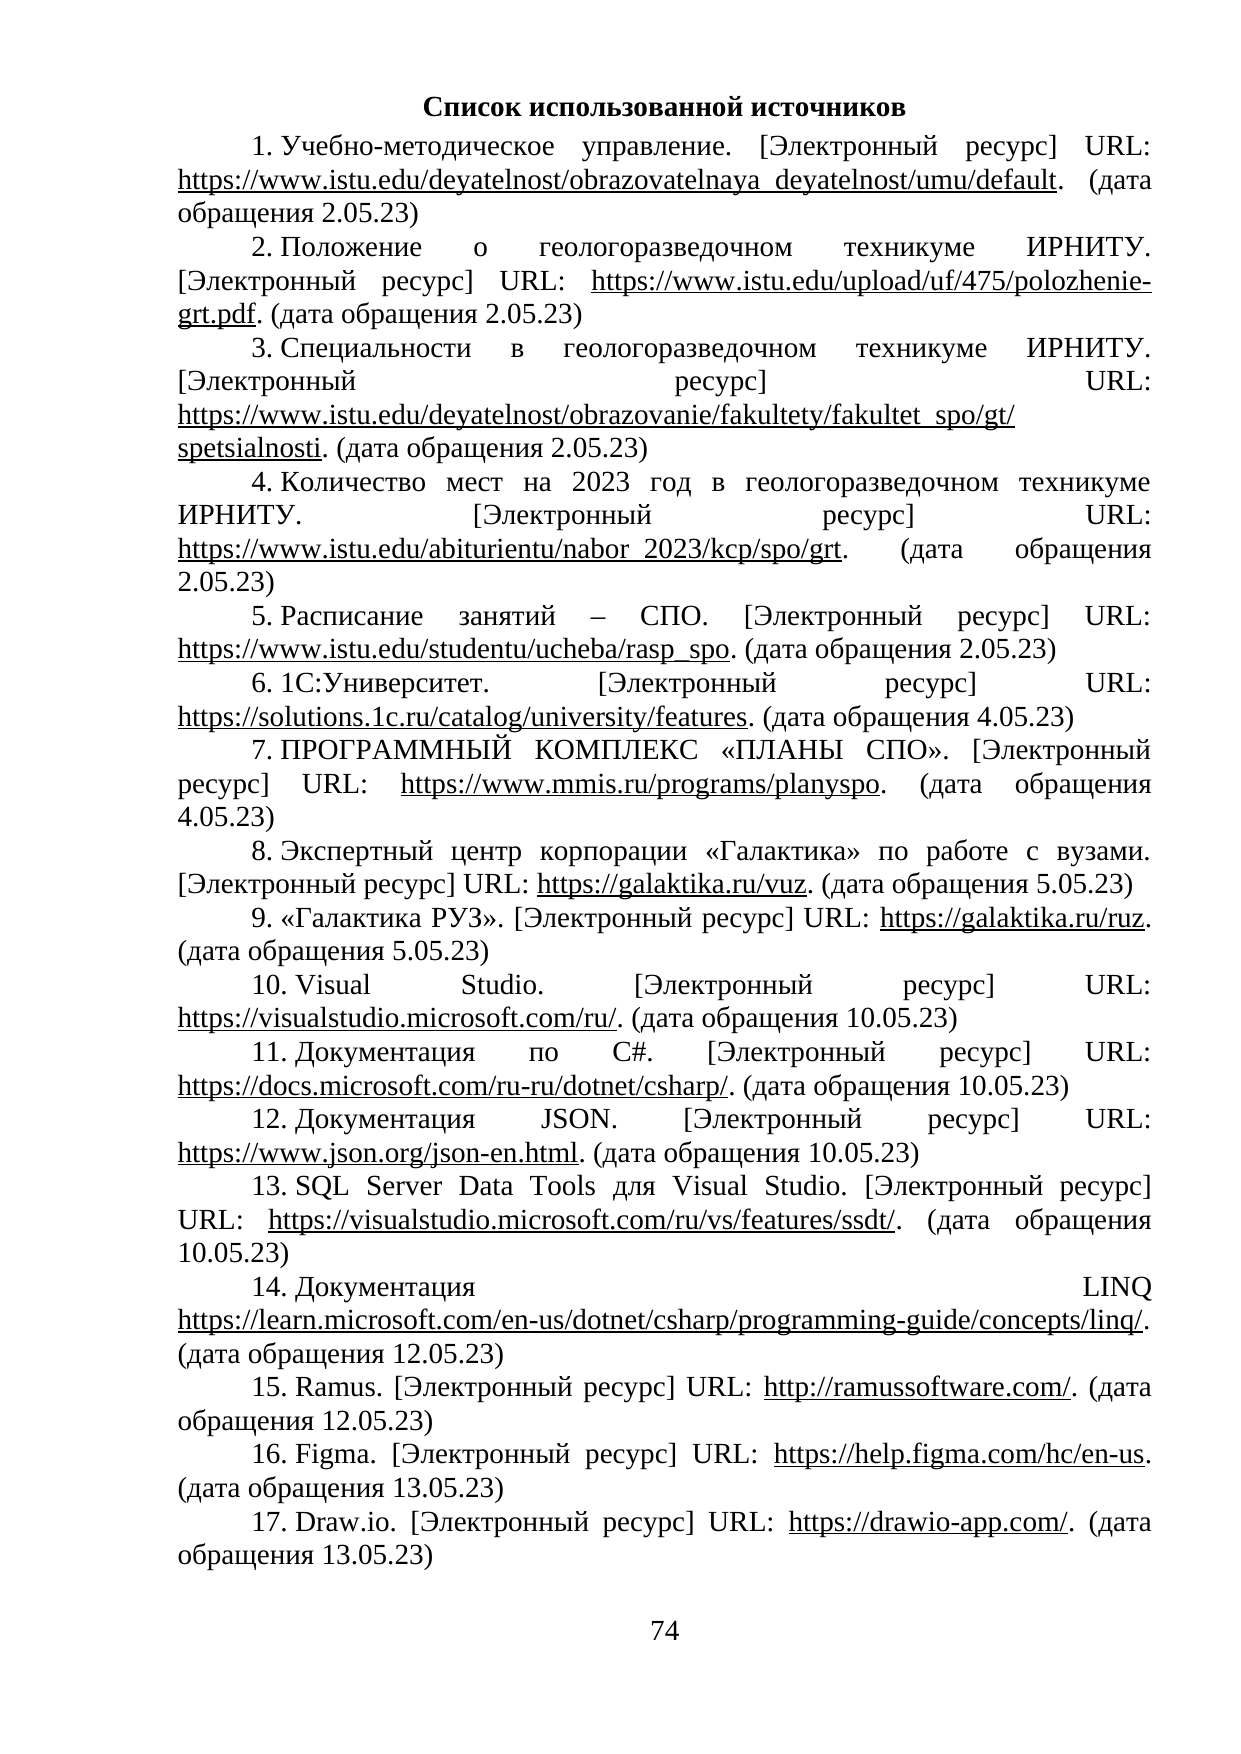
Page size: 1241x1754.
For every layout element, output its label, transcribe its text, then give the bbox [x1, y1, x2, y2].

list Специальности в геологоразведочном техникуме ИРНИТУ. [Электронный ресурс] URL: https://www.istu.edu/deyatelnost/obrazovanie/fakultety/fakultet_spo/gt/spetsialnosti. (дата обращения 2.05.23) [177, 330, 1152, 464]
list 1С:Университет. [Электронный ресурс] URL: https://solutions.1c.ru/catalog/university/features. (дата обращения 4.05.23) [177, 665, 1152, 732]
list Экспертный центр корпорации «Галактика» по работе с вузами. [Электронный ресурс] URL: https://galaktika.ru/vuz. (дата обращения 5.05.23) [177, 833, 1152, 900]
list Положение о геологоразведочном техникуме ИРНИТУ. [Электронный ресурс] URL: https://www.istu.edu/upload/uf/475/polozhenie-grt.pdf. (дата обращения 2.05.23) [177, 229, 1152, 330]
list ПРОГРАММНЫЙ КОМПЛЕКС «ПЛАНЫ СПО». [Электронный ресурс] URL: https://www.mmis.ru/programs/planyspo. (дата обращения 4.05.23) [177, 732, 1152, 833]
list Документация по C#. [Электронный ресурс] URL: https://docs.microsoft.com/ru-ru/dotnet/csharp/. (дата обращения 10.05.23) [177, 1034, 1152, 1101]
list Visual Studio. [Электронный ресурс] URL: https://visualstudio.microsoft.com/ru/. (дата обращения 10.05.23) [177, 967, 1152, 1034]
list Учебно-методическое управление. [Электронный ресурс] URL: https://www.istu.edu/deyatelnost/obrazovatelnaya_deyatelnost/umu/default. (дата обращения 2.05.23) [177, 128, 1152, 229]
list Draw.io. [Электронный ресурс] URL: https://drawio-app.com/. (дата обращения 13.05.23) [177, 1504, 1152, 1571]
list «Галактика РУЗ». [Электронный ресурс] URL: https://galaktika.ru/ruz. (дата обращения 5.05.23) [177, 900, 1152, 967]
list Figma. [Электронный ресурс] URL: https://help.figma.com/hc/en-us. (дата обращения 13.05.23) [177, 1437, 1152, 1504]
list Расписание занятий – СПО. [Электронный ресурс] URL: https://www.istu.edu/studentu/ucheba/rasp_spo. (дата обращения 2.05.23) [177, 598, 1152, 665]
list SQL Server Data Tools для Visual Studio. [Электронный ресурс] URL: https://visualstudio.microsoft.com/ru/vs/features/ssdt/. (дата обращения 10.05.23) [177, 1168, 1152, 1269]
list Количество мест на 2023 год в геологоразведочном техникуме ИРНИТУ. [Электронный ресурс] URL: https://www.istu.edu/abiturientu/nabor_2023/kcp/spo/grt. (дата обращения 2.05.23) [177, 464, 1152, 598]
list Ramus. [Электронный ресурс] URL: http://ramussoftware.com/. (дата обращения 12.05.23) [177, 1369, 1152, 1437]
subtitle Список использованной источников [177, 89, 1152, 122]
list Документация JSON. [Электронный ресурс] URL: https://www.json.org/json-en.html. (дата обращения 10.05.23) [177, 1101, 1152, 1168]
list Документация LINQ https://learn.microsoft.com/en-us/dotnet/csharp/programming-guide/concepts/linq/. (дата обращения 12.05.23) [177, 1269, 1152, 1369]
